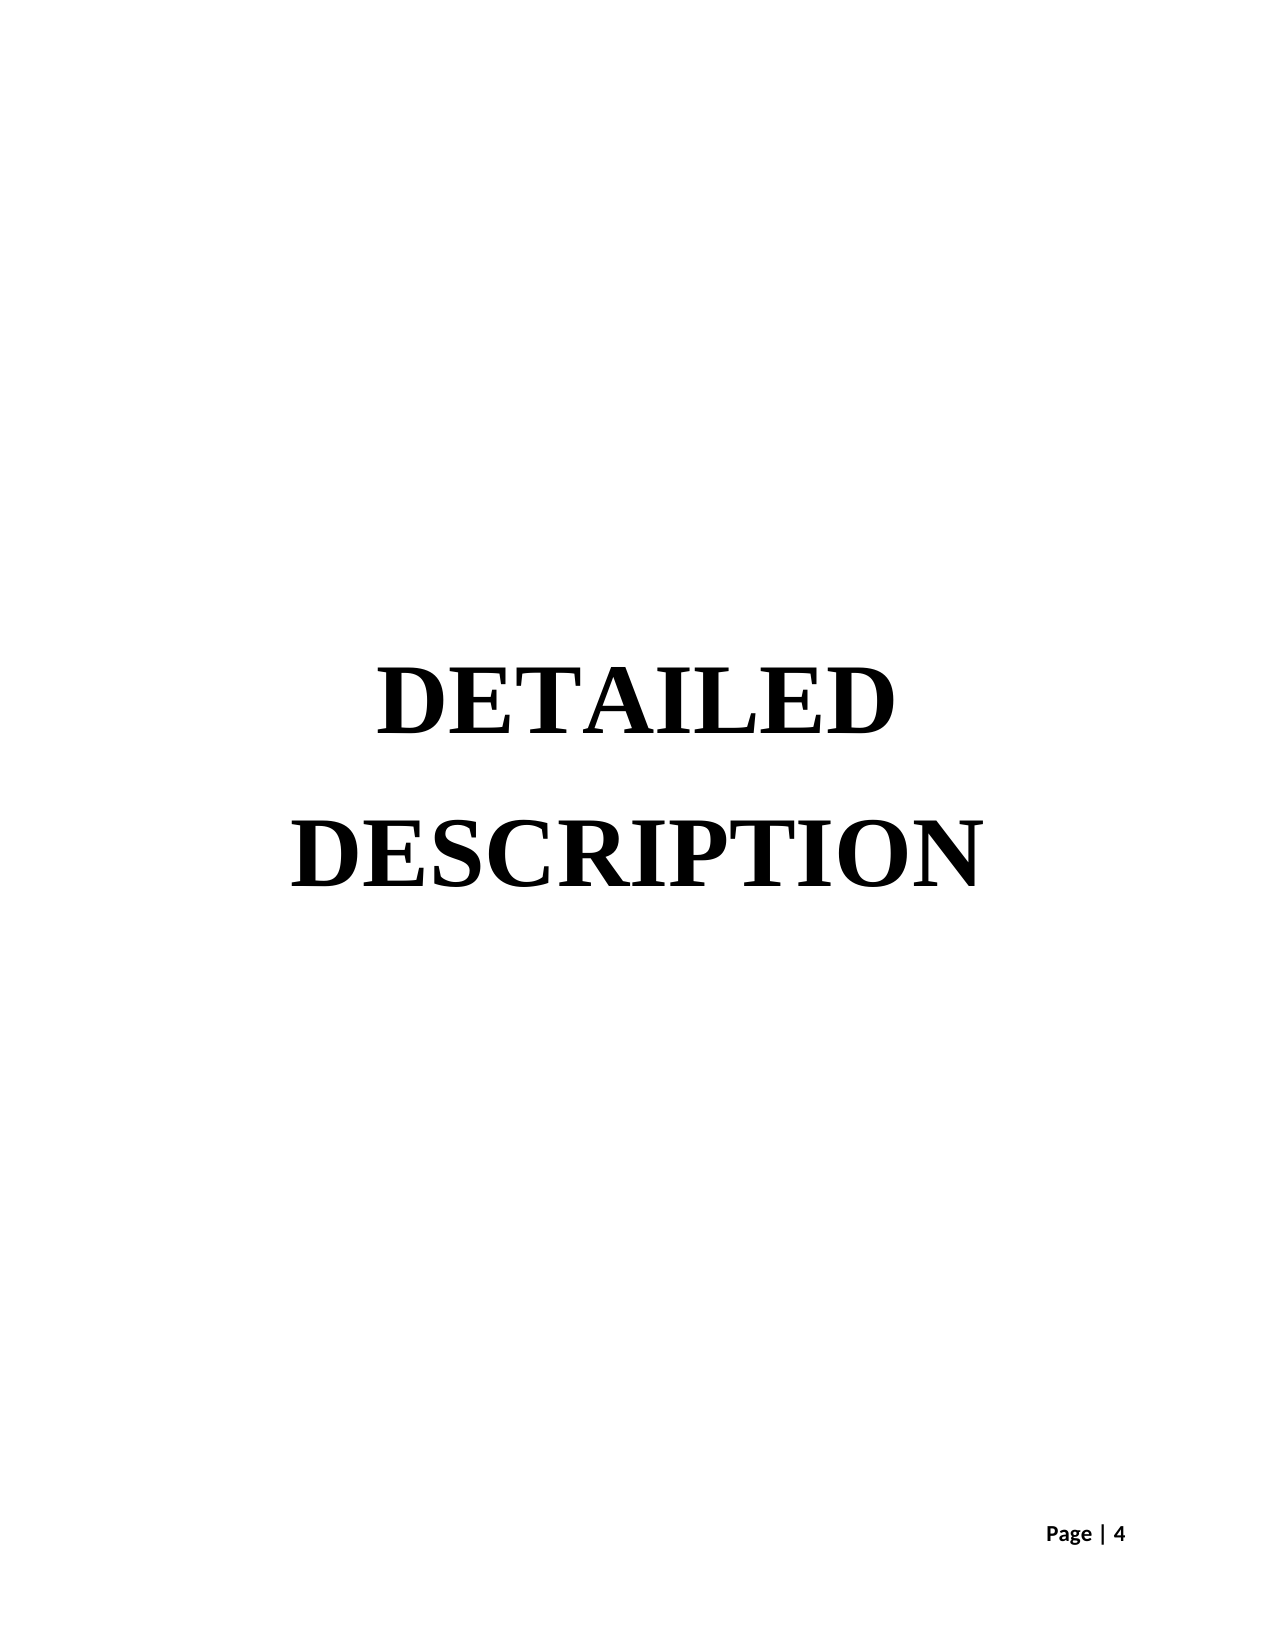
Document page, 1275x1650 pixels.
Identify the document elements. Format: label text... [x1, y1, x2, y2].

text DESCRIPTION [150, 793, 1125, 908]
text DETAILED [150, 640, 1125, 755]
